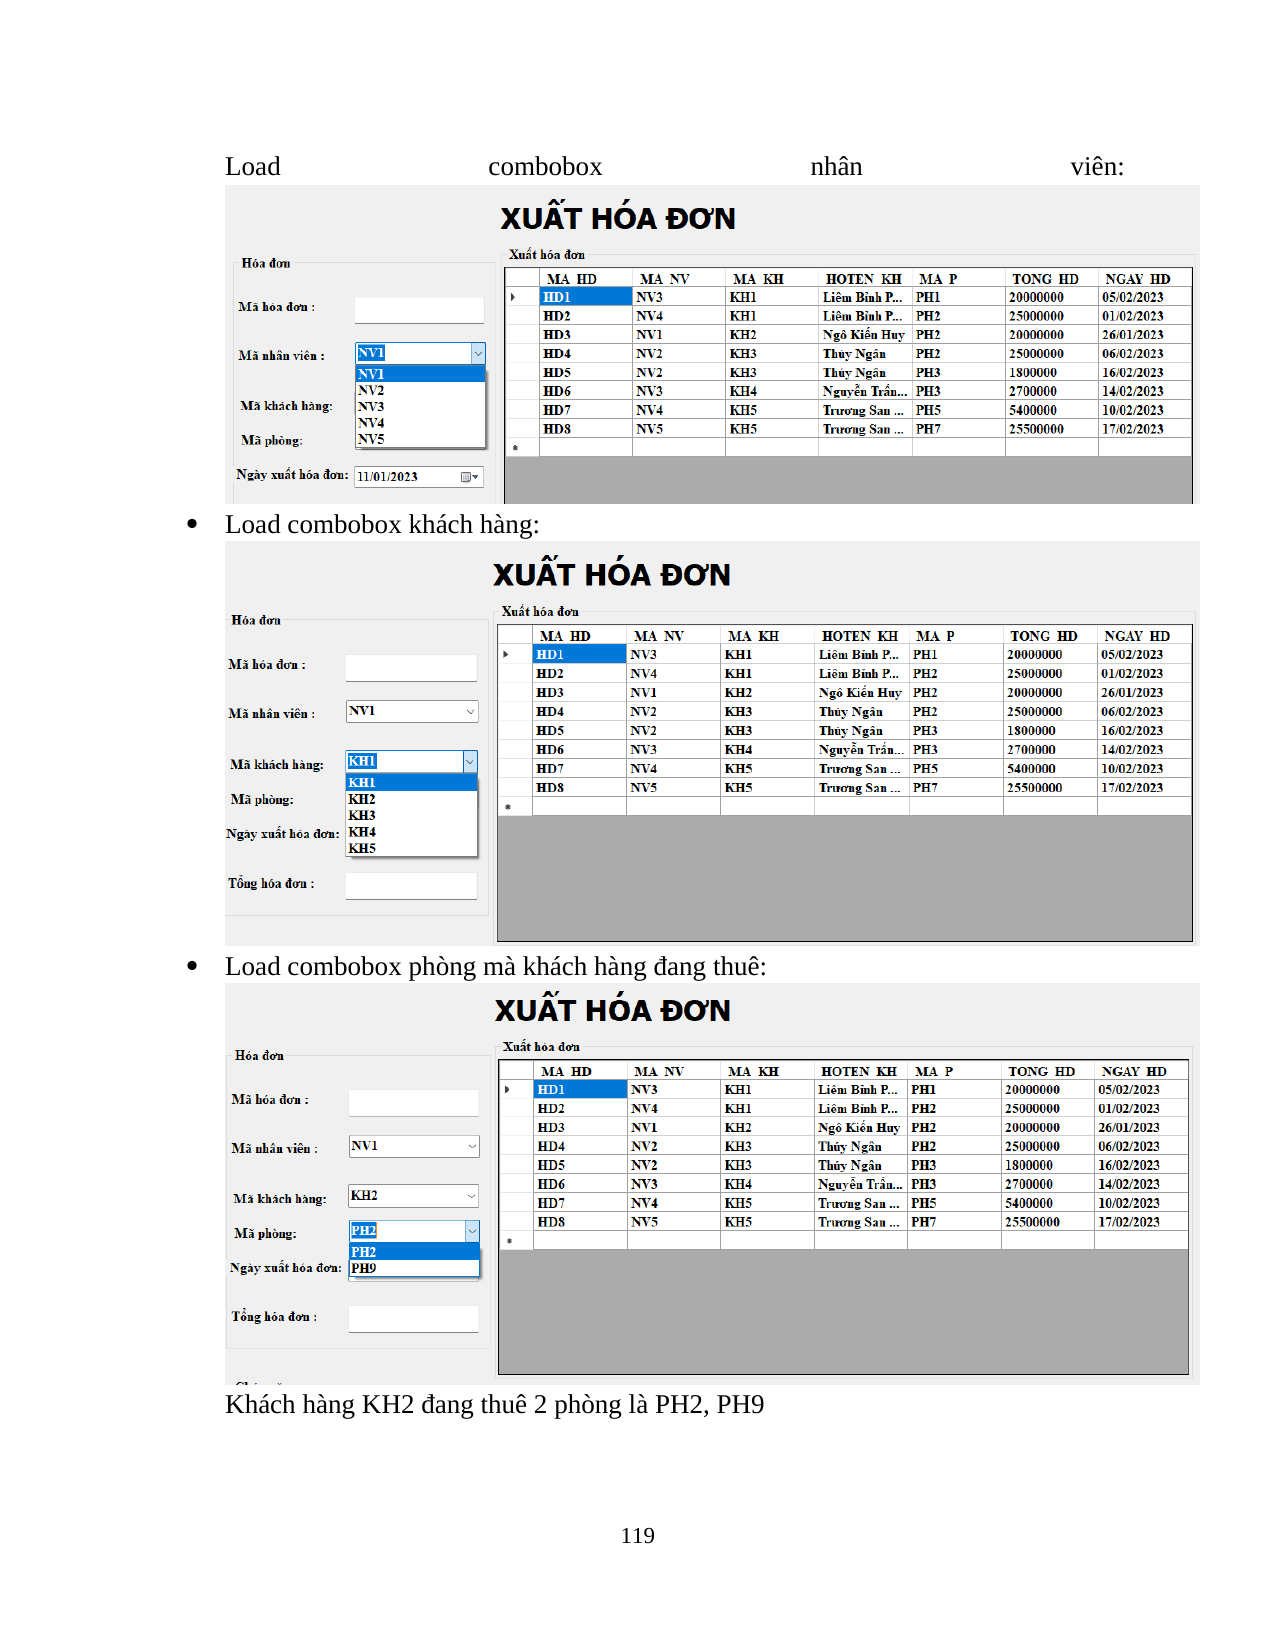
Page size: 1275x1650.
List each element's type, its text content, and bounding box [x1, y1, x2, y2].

list Load combobox phòng mà khách hàng đang thuê: [187, 949, 1125, 981]
list Load combobox khách hàng: [187, 508, 1125, 539]
picture [225, 541, 1200, 946]
picture [225, 983, 1200, 1385]
picture [225, 185, 1200, 504]
list Load combobox nhân viên: [225, 150, 1125, 185]
list Khách hàng KH2 đang thuê 2 phòng là PH2, PH9 [225, 1388, 1125, 1419]
